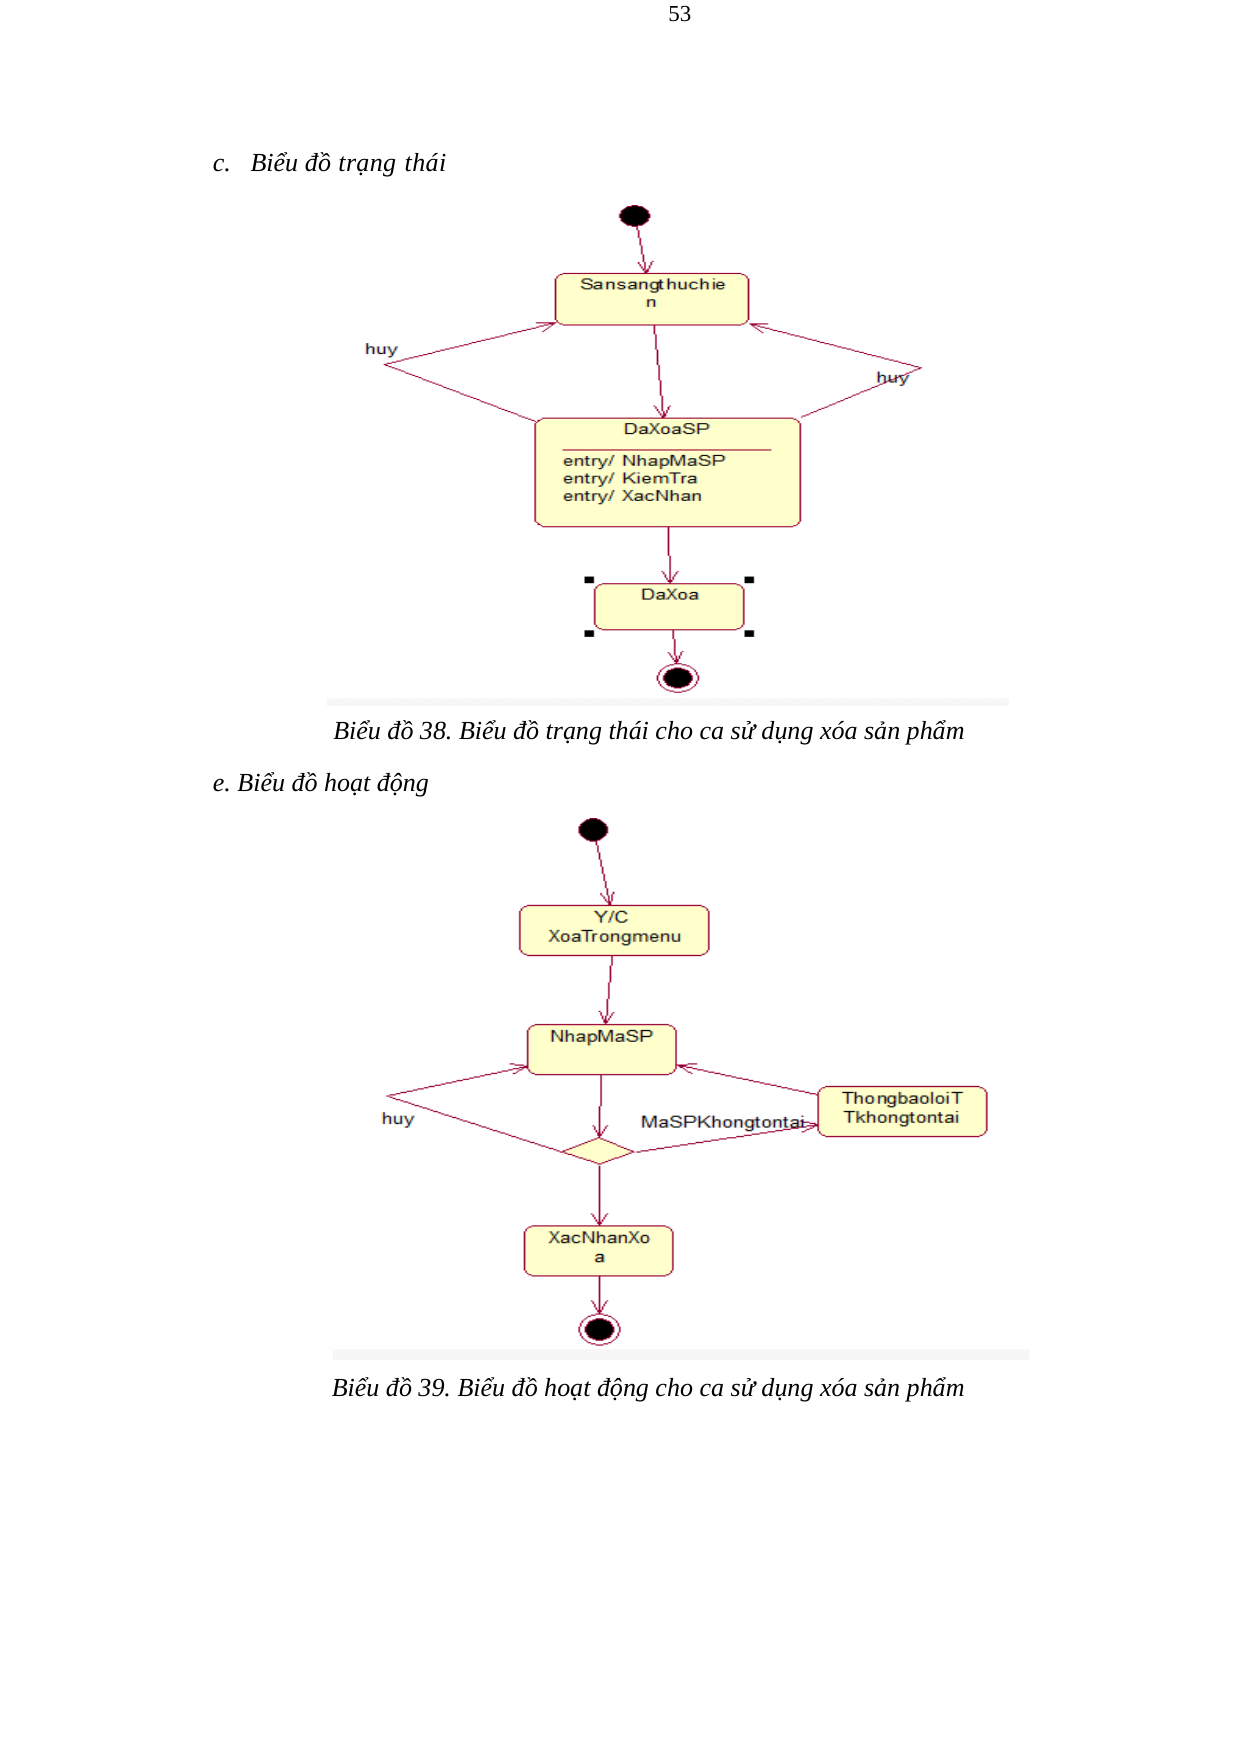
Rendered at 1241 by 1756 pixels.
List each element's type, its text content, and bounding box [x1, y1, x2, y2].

text e. Biểu đồ hoạt động [213, 767, 1184, 797]
list Biểu đồ trạng thái [213, 147, 1184, 177]
picture [332, 818, 1030, 1360]
picture [326, 205, 1010, 706]
